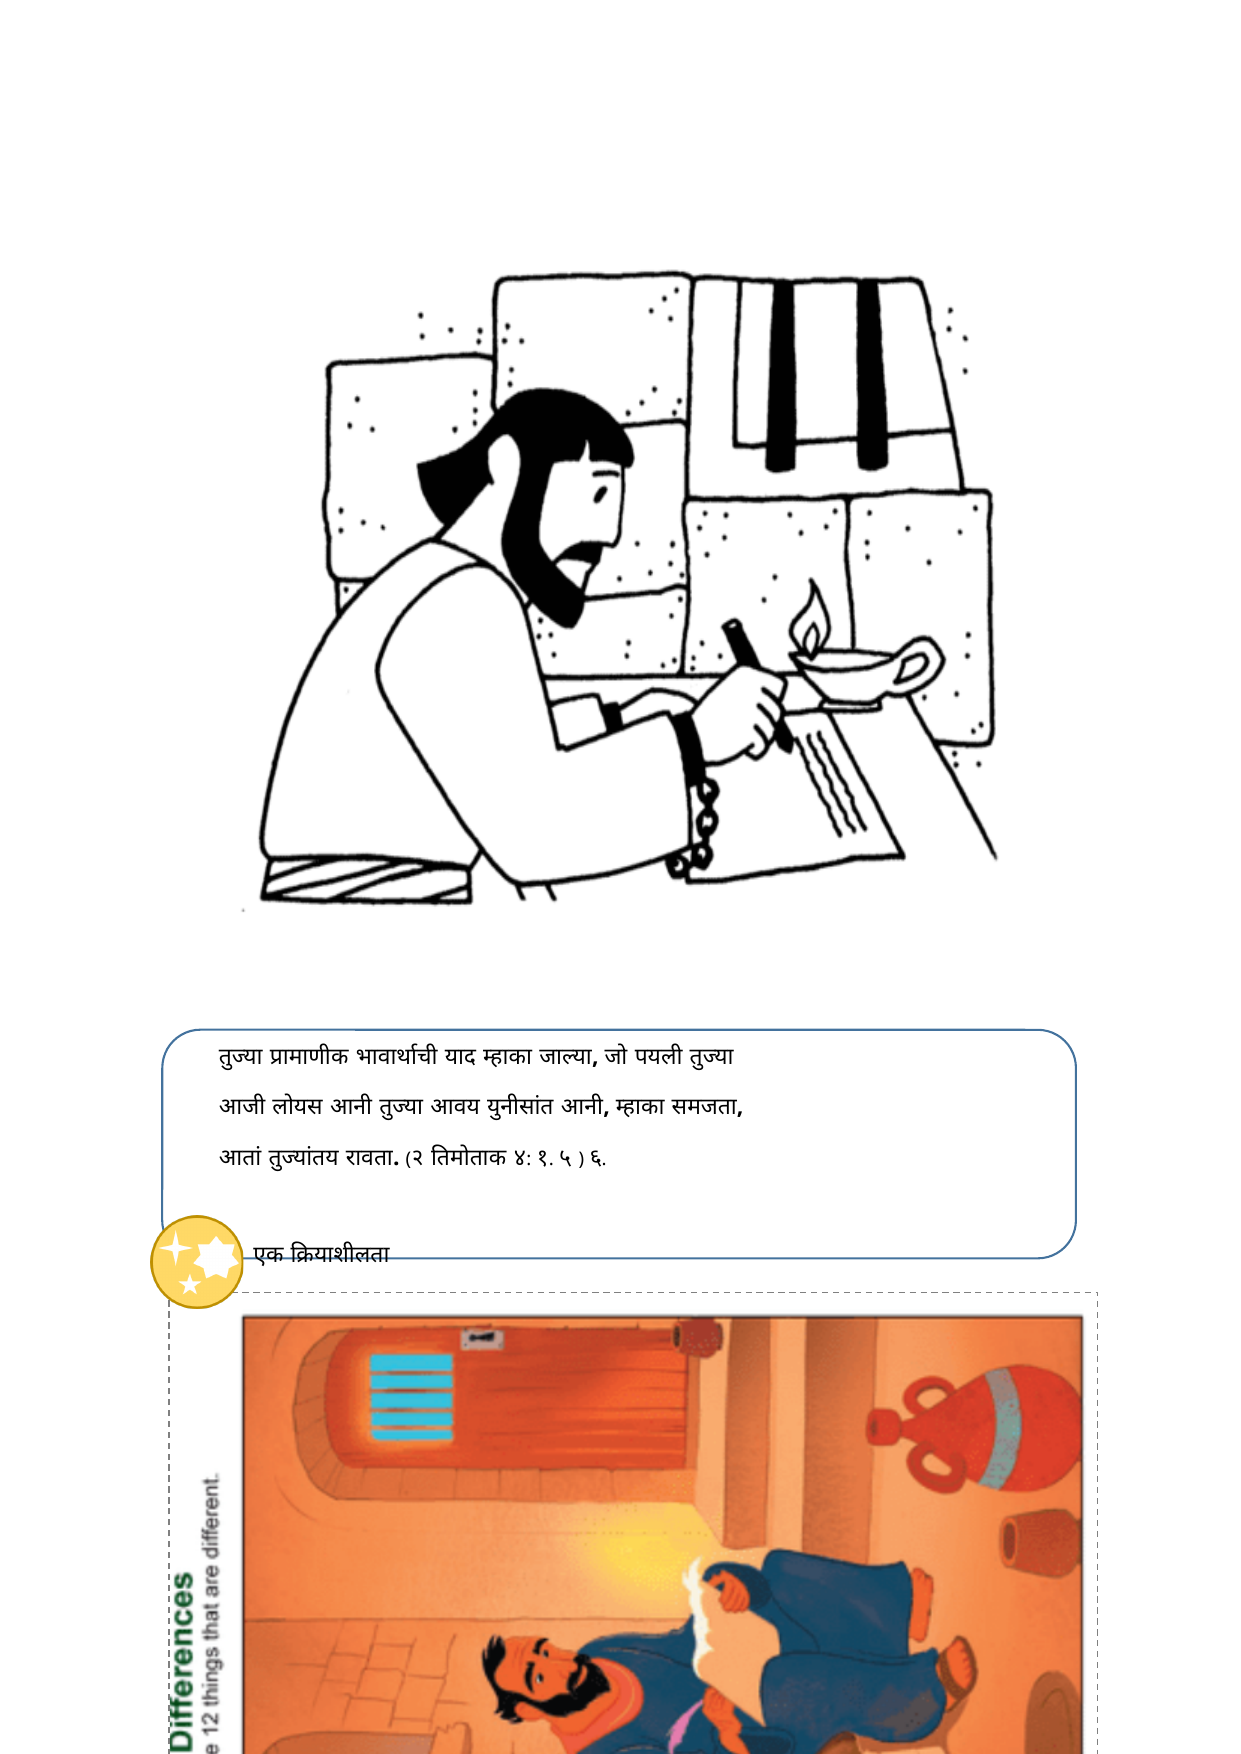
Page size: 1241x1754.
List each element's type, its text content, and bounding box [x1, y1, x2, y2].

text आतां तुज्यांतय रावता. (२ तिमोताक ४: १. ५ ) ६. [150, 1141, 1090, 1172]
text आजी लोयस आनी तुज्या आवय युनीसांत आनी, म्हाका समजता, [150, 1090, 1090, 1121]
text तुज्या प्रामाणीक भावार्थाची याद म्हाका जाल्या, जो पयली तुज्या [150, 1040, 1090, 1071]
text एक क्रियाशीलता [244, 1241, 1090, 1268]
picture [150, 1215, 1097, 1754]
picture [150, 225, 1123, 934]
